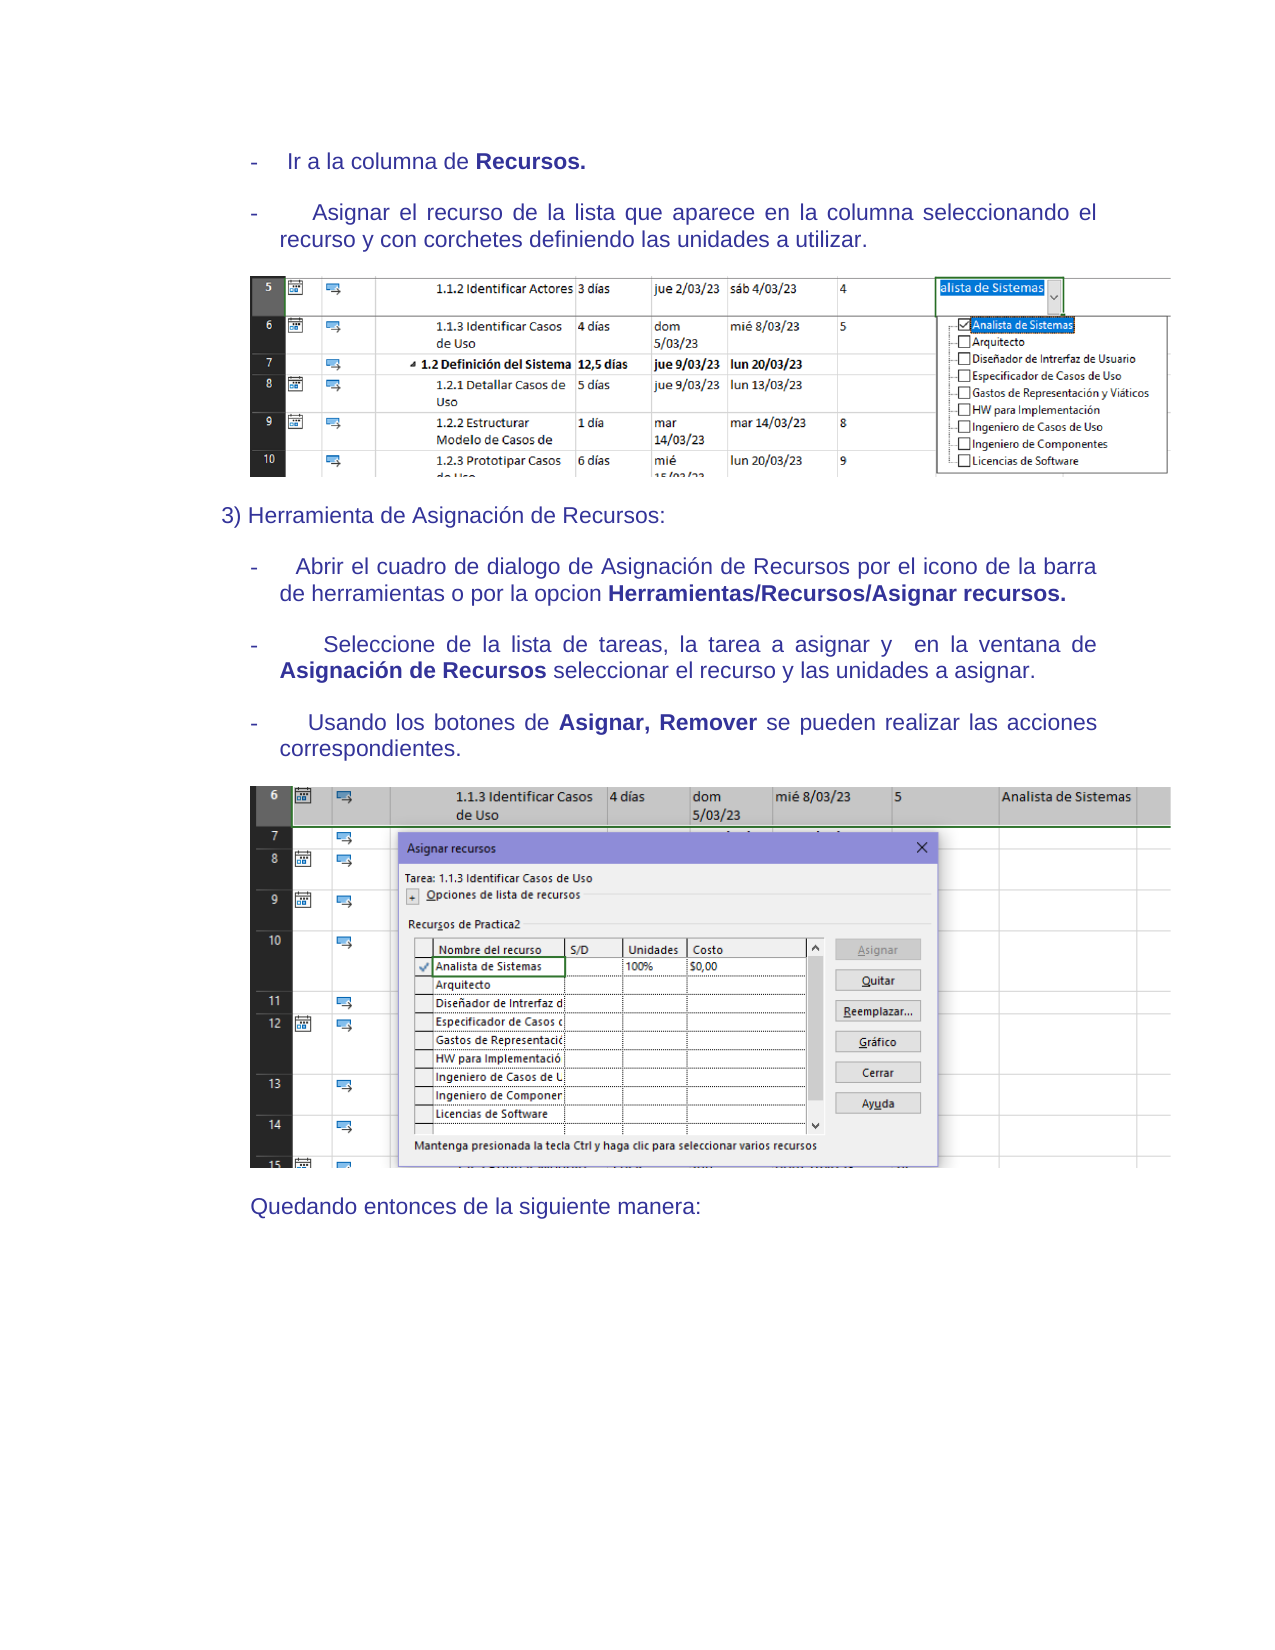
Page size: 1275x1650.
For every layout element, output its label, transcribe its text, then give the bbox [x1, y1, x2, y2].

text - Usando los botones de Asignar, Remover se pueden realizar las acciones correspondientes. [250, 709, 1098, 762]
text - Asignar el recurso de la lista que aparece en la columna seleccionando el recurso y con corchetes definiendo las unidades a utilizar. [250, 199, 1098, 252]
picture [250, 786, 1171, 1168]
text 3) Herramienta de Asignación de Recursos: [221, 502, 1098, 528]
text Quedando entonces de la siguiente manera: [250, 1193, 1098, 1219]
text - Seleccione de la lista de tareas, la tarea a asignar y en la ventana de Asignación de Recursos seleccionar el recurso y las unidades a asignar. [250, 631, 1098, 684]
picture [250, 276, 1171, 477]
text - Abrir el cuadro de dialogo de Asignación de Recursos por el icono de la barra de herramientas o por la opcion Herramientas/Recursos/Asignar recursos. [250, 553, 1098, 606]
text - Ir a la columna de Recursos. [250, 148, 1098, 174]
